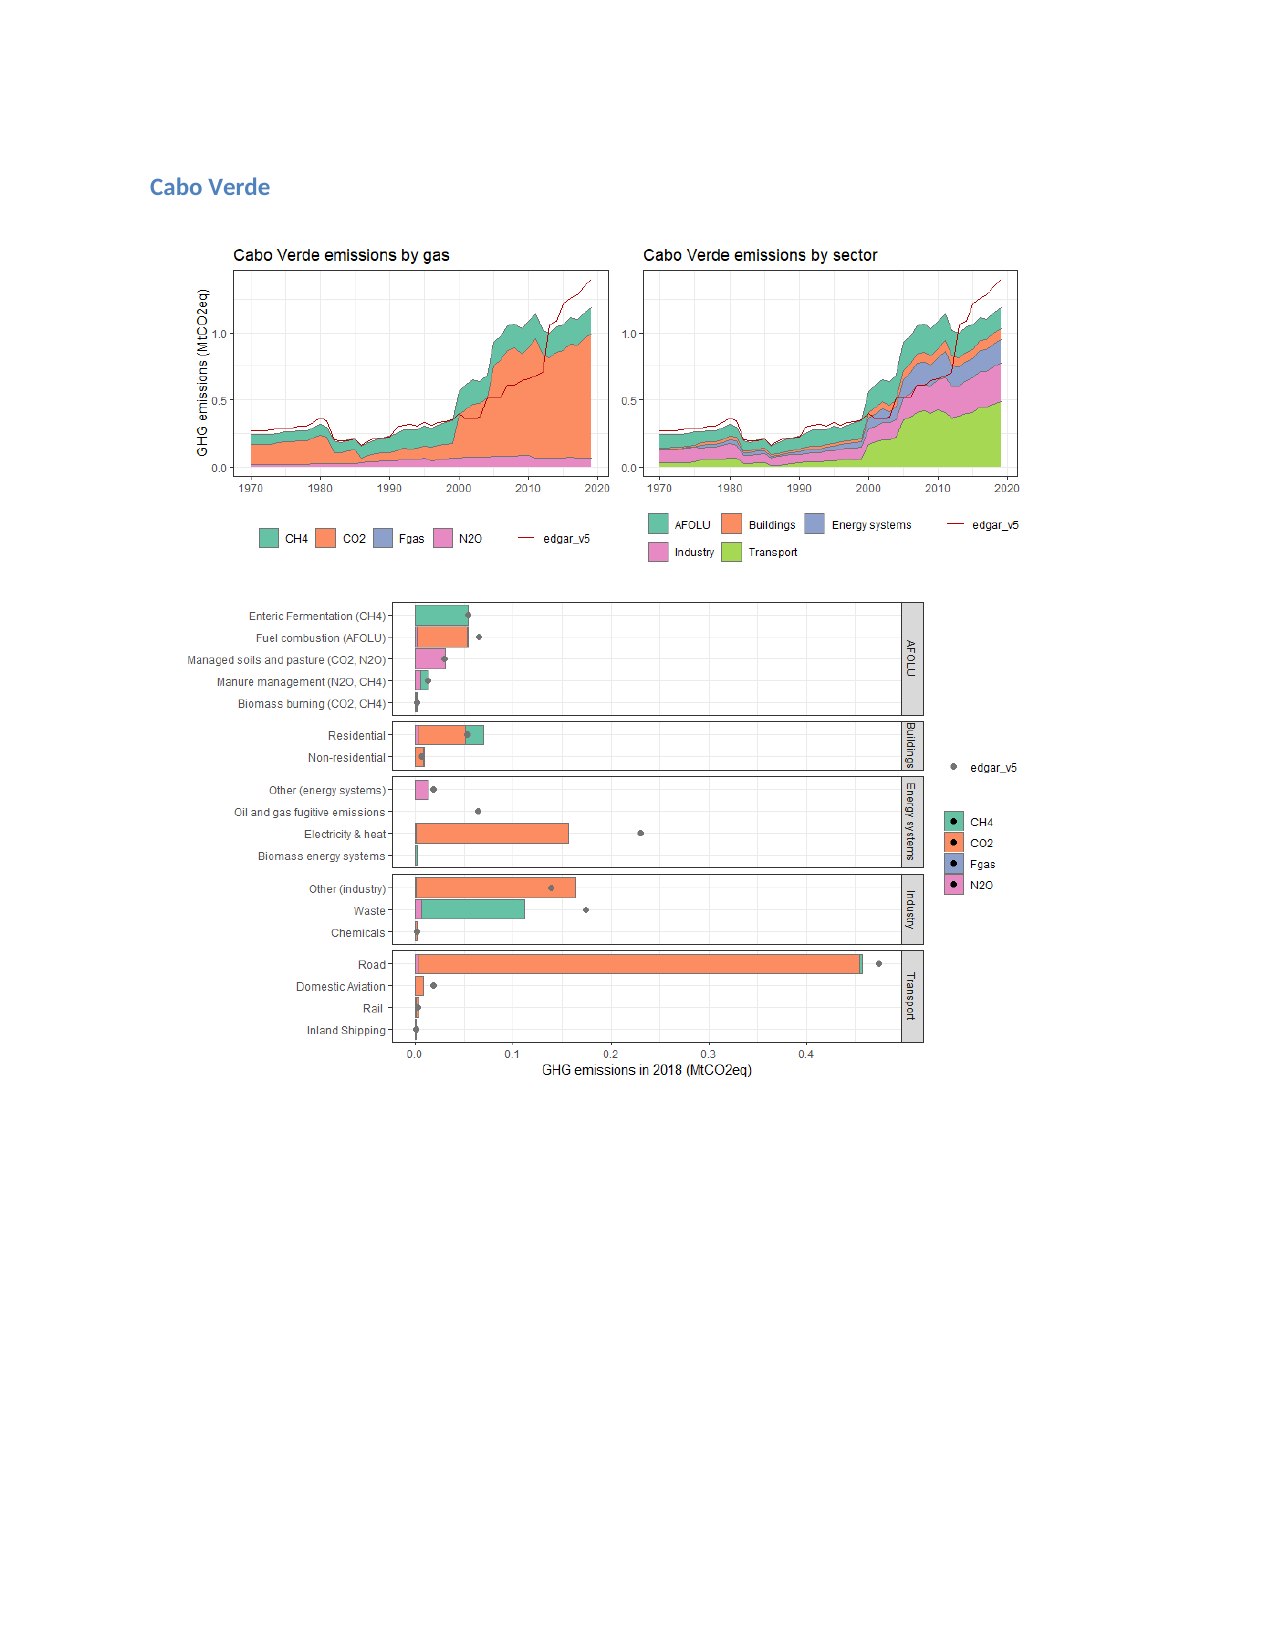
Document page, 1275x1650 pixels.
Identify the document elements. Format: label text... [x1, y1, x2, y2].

subtitle Cabo Verde [150, 171, 1125, 201]
picture [168, 220, 1044, 1096]
